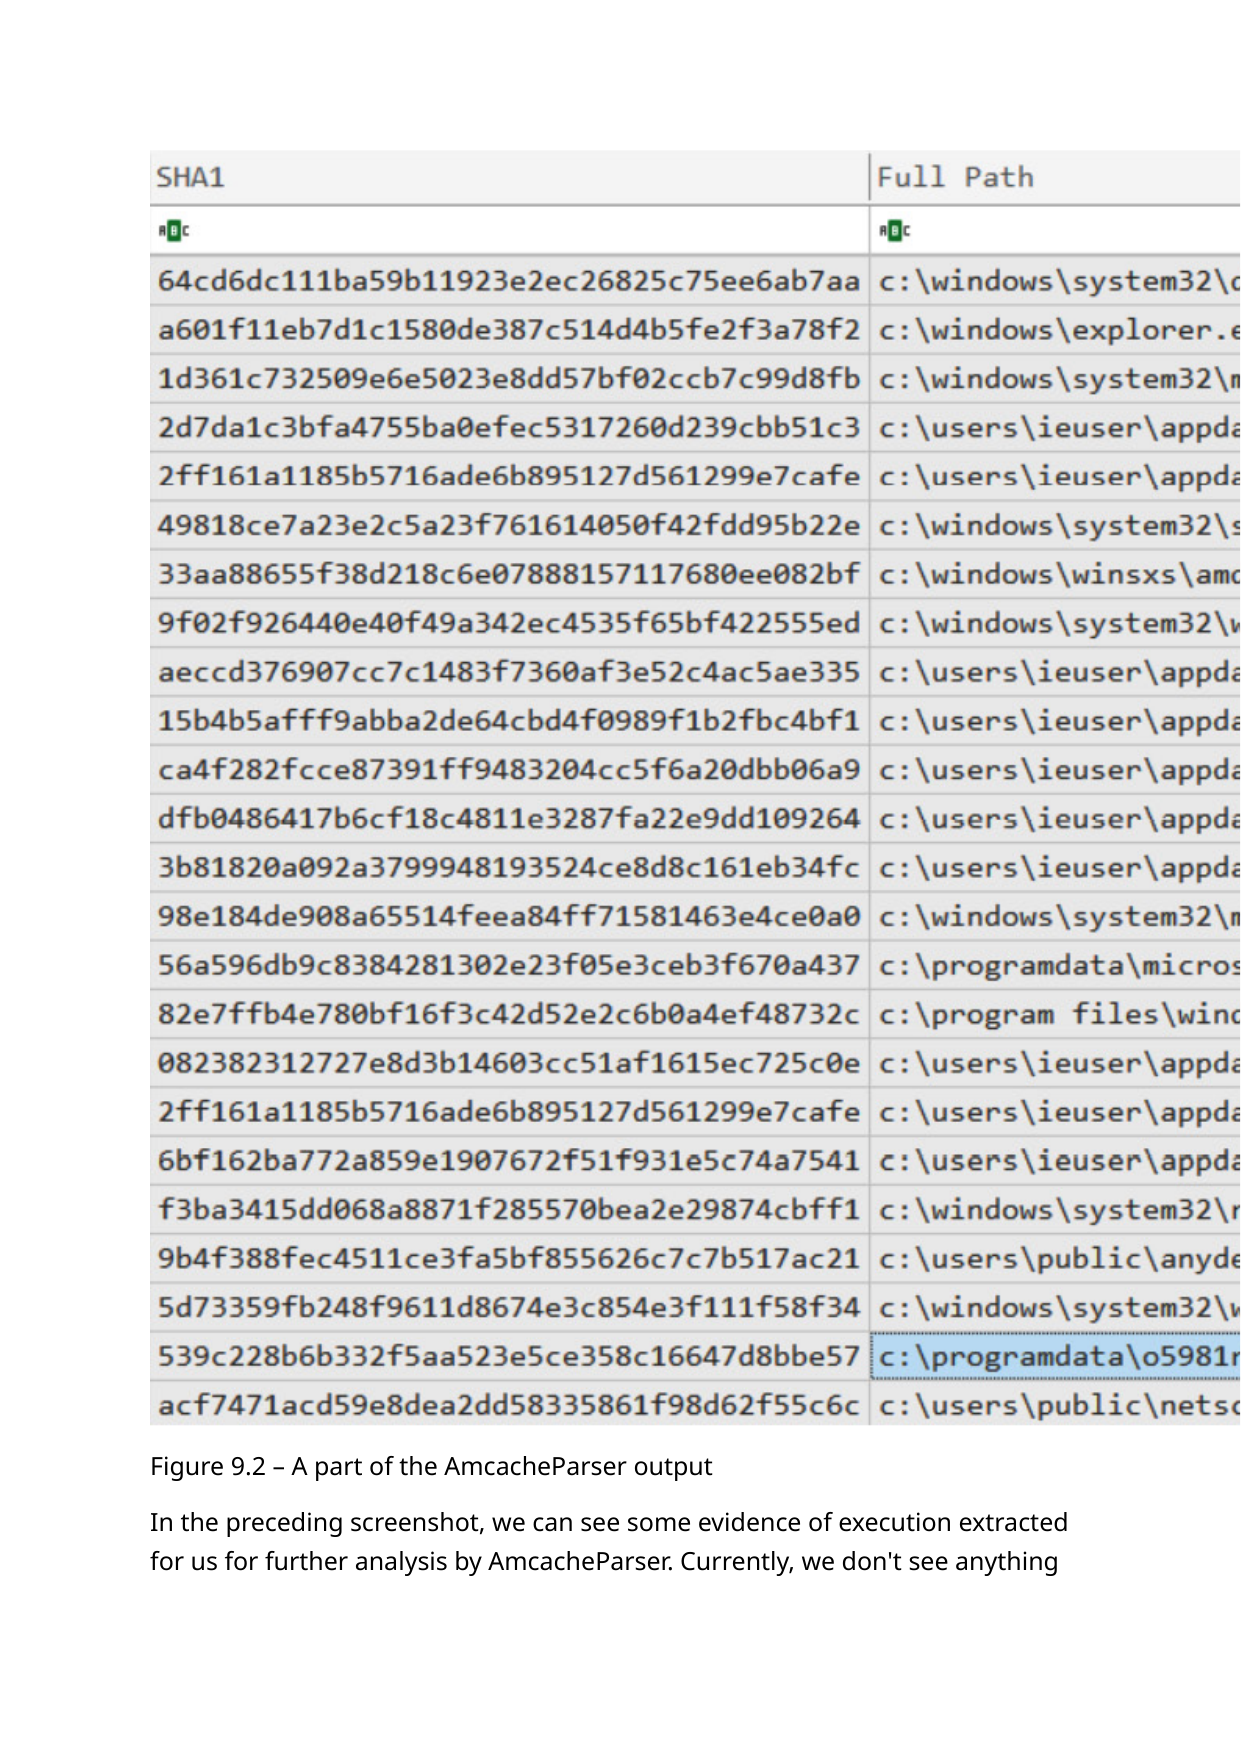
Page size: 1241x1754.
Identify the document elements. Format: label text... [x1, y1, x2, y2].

picture [150, 150, 1241, 1427]
text Figure 9.2 – A part of the AmcacheParser output [150, 1448, 1090, 1482]
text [150, 1504, 1090, 1577]
